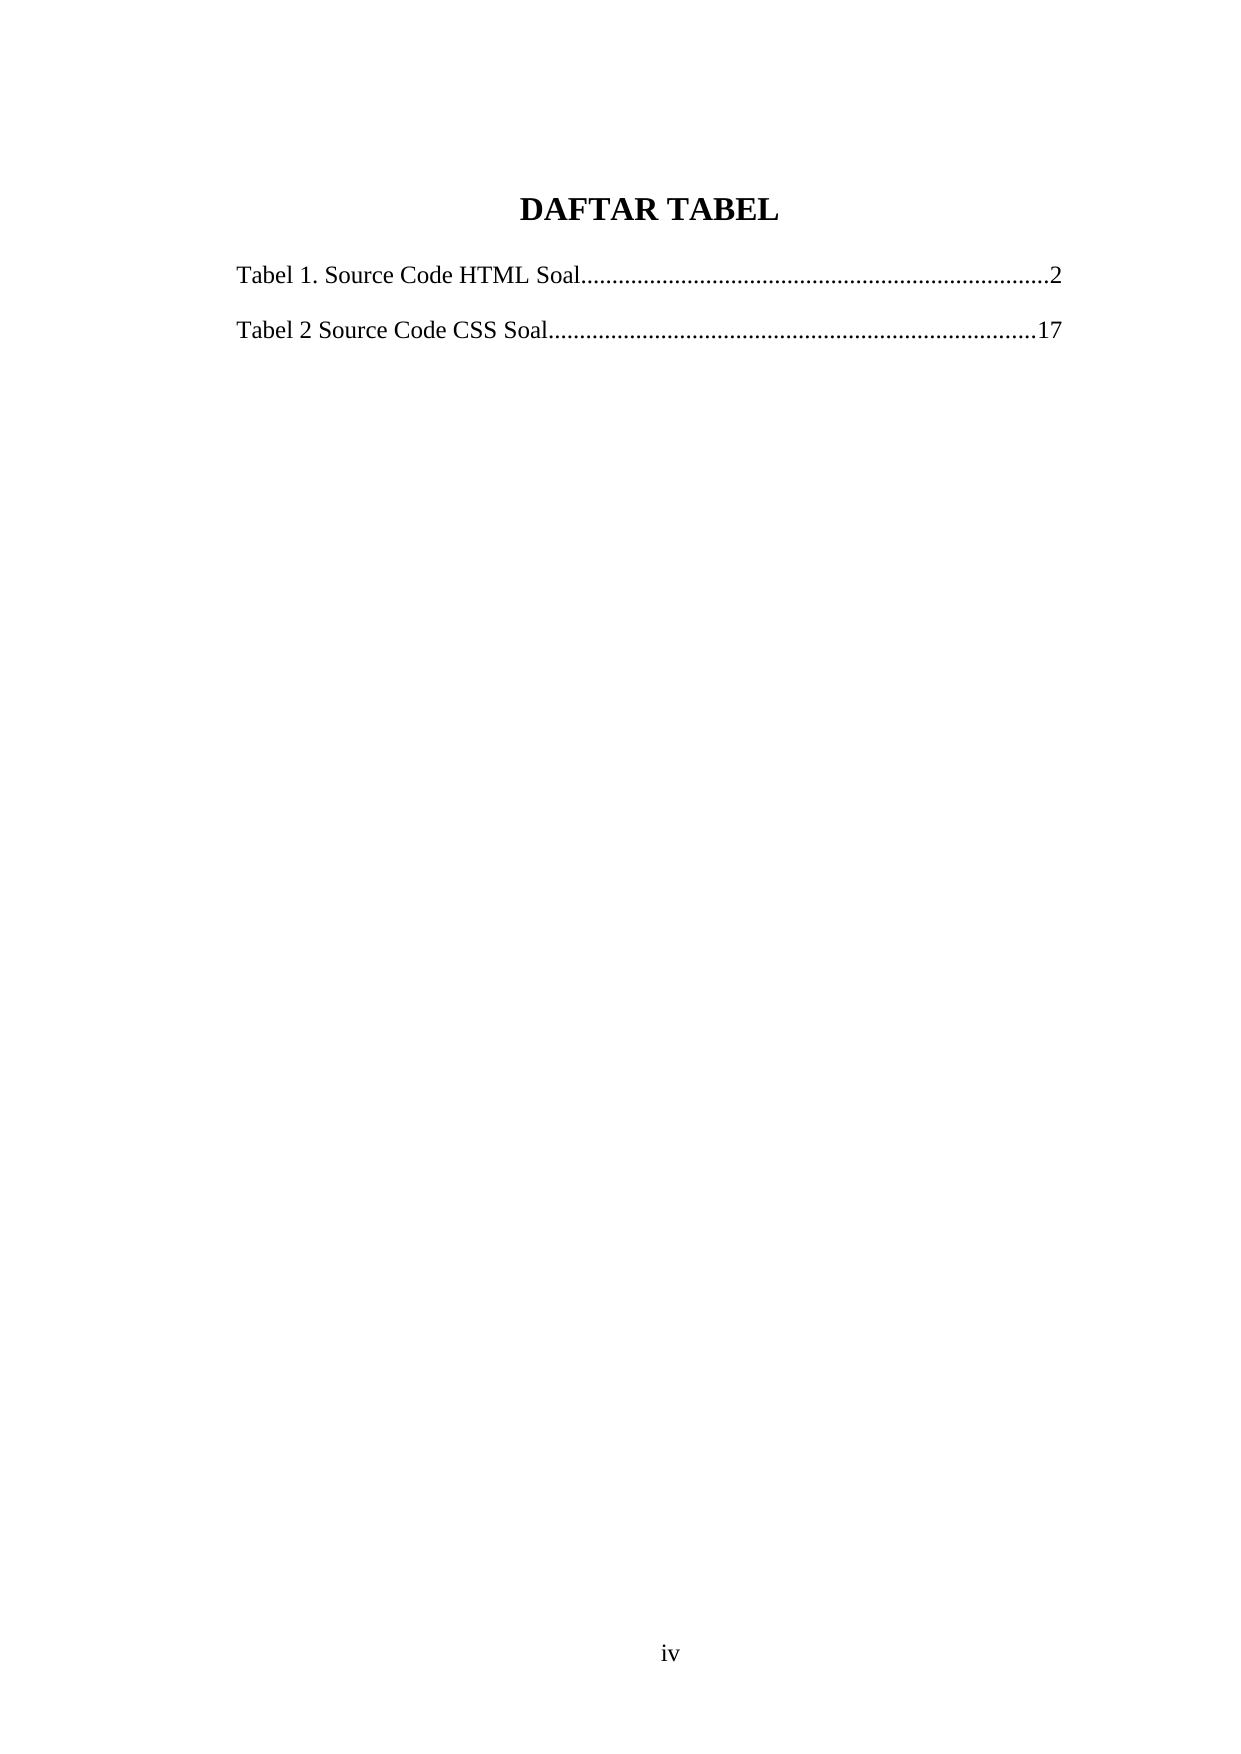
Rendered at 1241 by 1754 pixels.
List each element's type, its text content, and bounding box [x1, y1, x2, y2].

text Tabel 1. Source Code HTML Soal 2 [236, 260, 1063, 288]
subtitle DAFTAR TABEL [236, 190, 1063, 228]
text Tabel 2 Source Code CSS Soal 17 [236, 315, 1063, 344]
